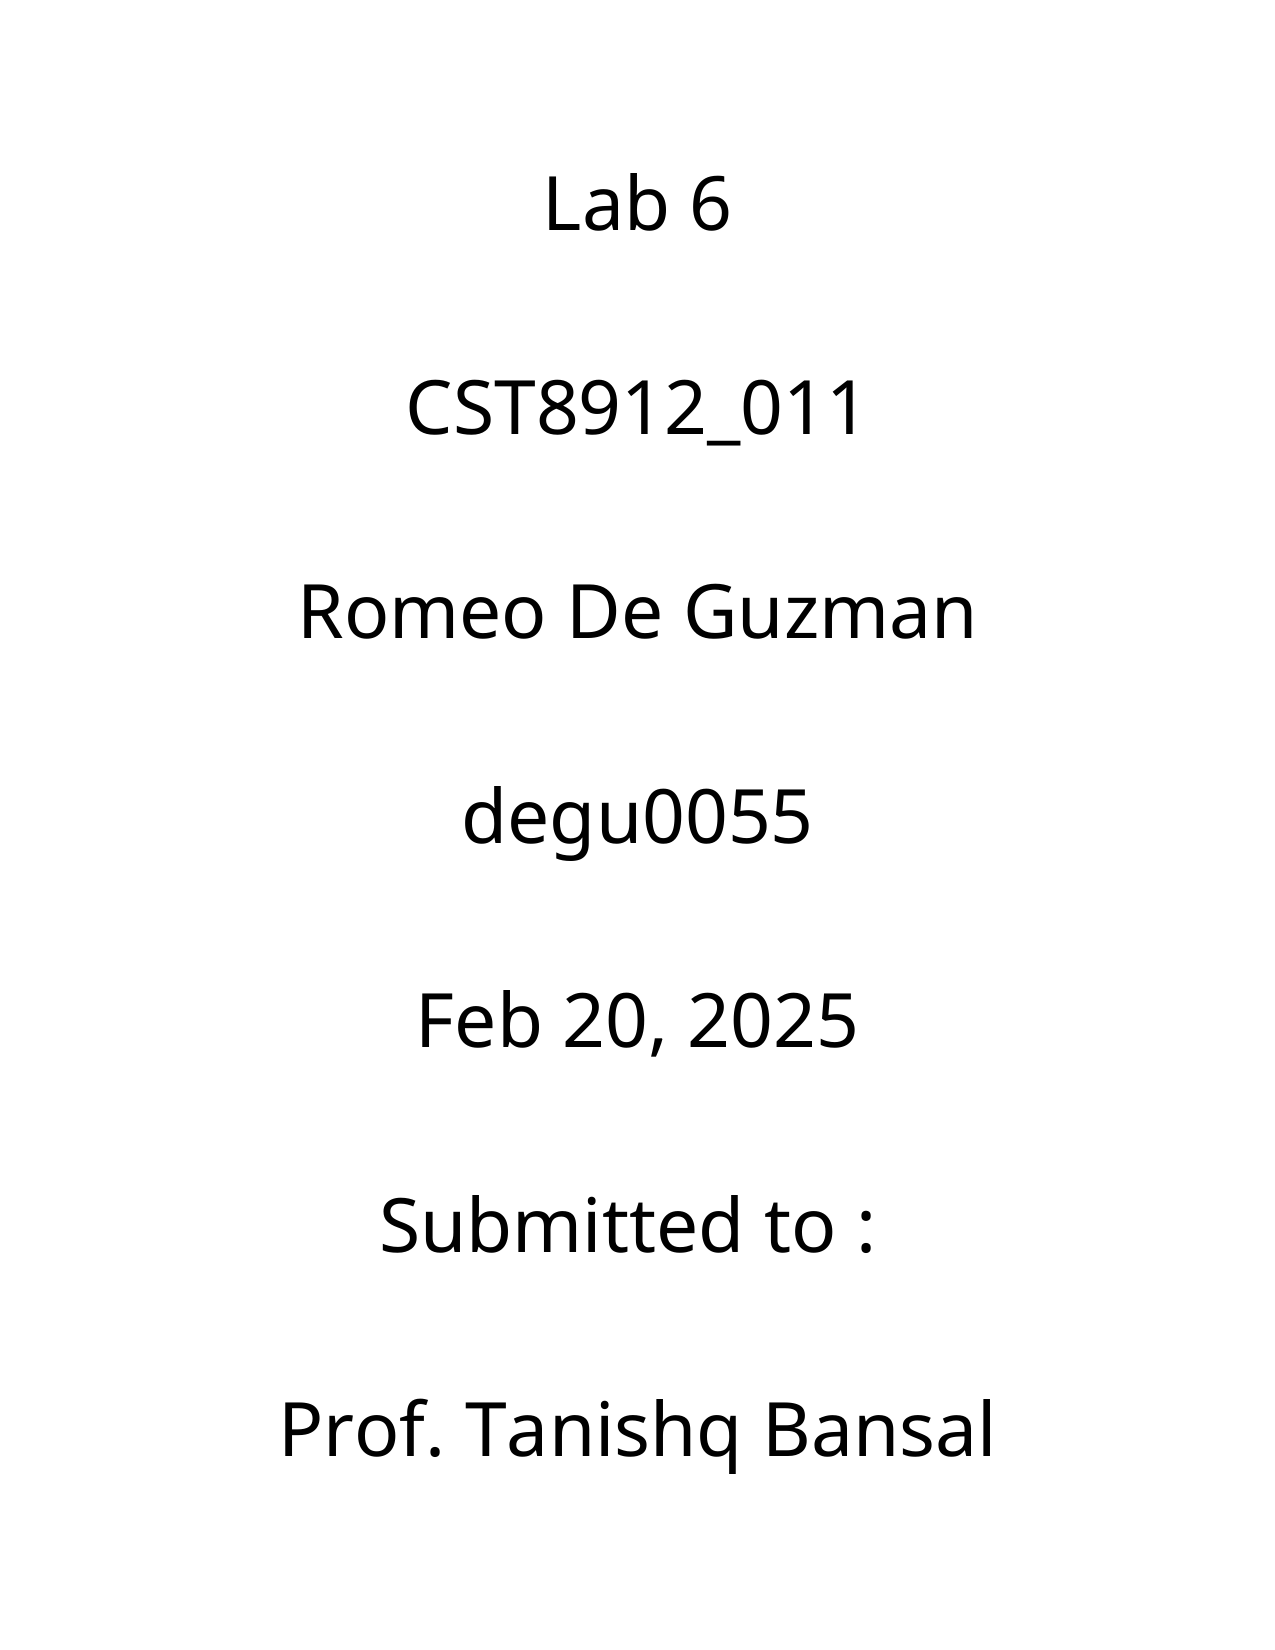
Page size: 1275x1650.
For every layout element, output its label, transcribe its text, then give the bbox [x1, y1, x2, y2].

text Lab 6 CST8912_011 Romeo De Guzman degu0055 Feb 20, 2025 Submitted to : Prof. Tanishq Bansal [150, 150, 1125, 1478]
